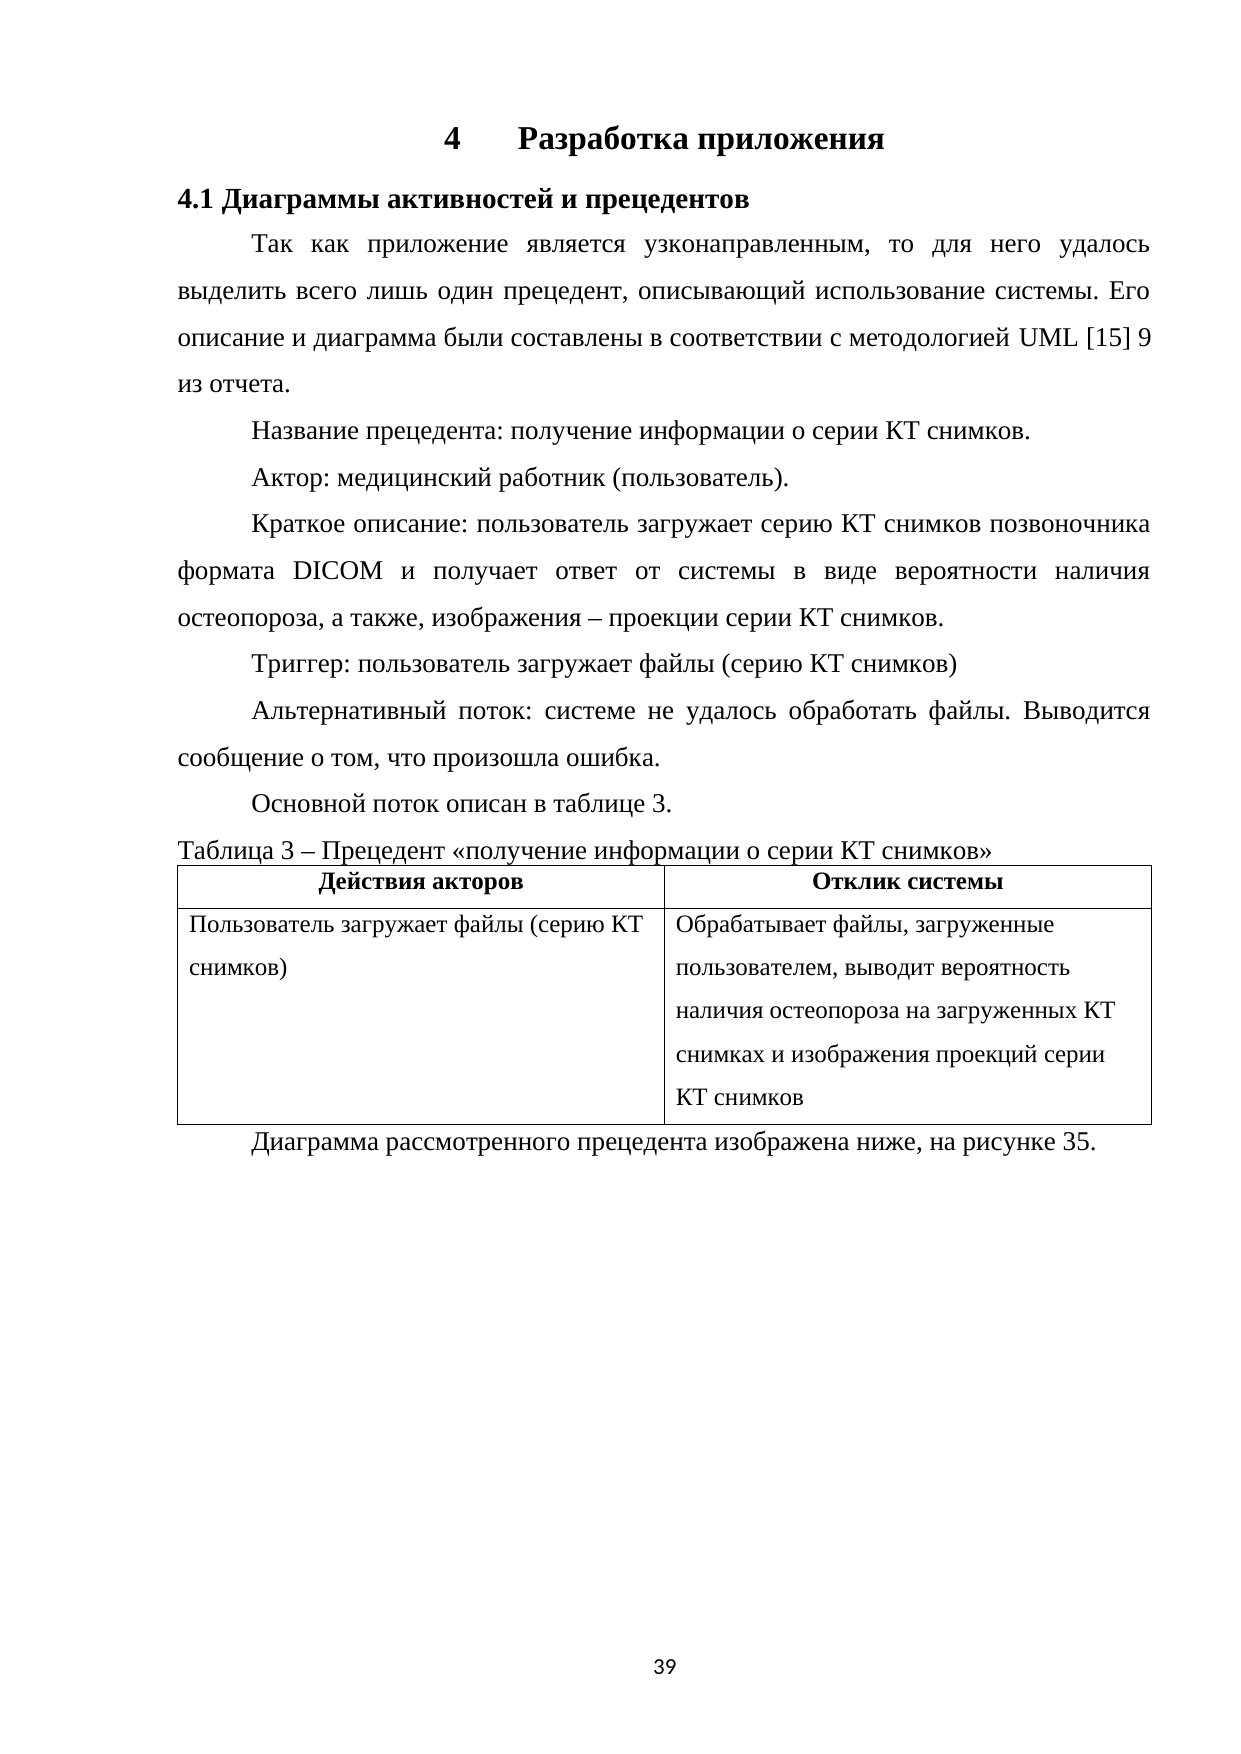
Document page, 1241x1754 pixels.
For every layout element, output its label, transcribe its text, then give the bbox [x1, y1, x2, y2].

list Диаграммы активностей и прецедентов [177, 181, 1152, 215]
table_cell Пользователь загружает файлы (серию КТ снимков) [178, 909, 664, 1124]
table_header Отклик системы [665, 866, 1151, 908]
text Триггер: пользователь загружает файлы (серию КТ снимков) [177, 647, 1152, 679]
text Актор: медицинский работник (пользователь). [177, 461, 1152, 492]
text Таблица 3 – Прецедент «получение информации о серии КТ снимков» [177, 834, 1152, 865]
text Краткое описание: пользователь загружает серию КТ снимков позвоночника формата DICOM и получает ответ от системы в виде вероятности наличия остеопороза, а также, изображения – проекции серии КТ снимков. [177, 507, 1152, 632]
text Основной поток описан в таблице 3. [177, 787, 1152, 819]
text Так как приложение является узконаправленным, то для него удалось выделить всего лишь один прецедент, описывающий использование системы. Его описание и диаграмма были составлены в соответствии с методологией UML [15] 9 из отчета. [177, 227, 1152, 399]
table_header Действия акторов [178, 866, 664, 908]
table_cell Обрабатывает файлы, загруженные пользователем, выводит вероятность наличия остеопороза на загруженных КТ снимках и изображения проекций серии КТ снимков [665, 909, 1151, 1124]
text Диаграмма рассмотренного прецедента изображена ниже, на рисунке 35. [177, 1125, 1152, 1156]
text Название прецедента: получение информации о серии КТ снимков. [177, 414, 1152, 445]
text Альтернативный поток: системе не удалось обработать файлы. Выводится сообщение о том, что произошла ошибка. [177, 694, 1152, 772]
list Разработка приложения [177, 118, 1152, 156]
